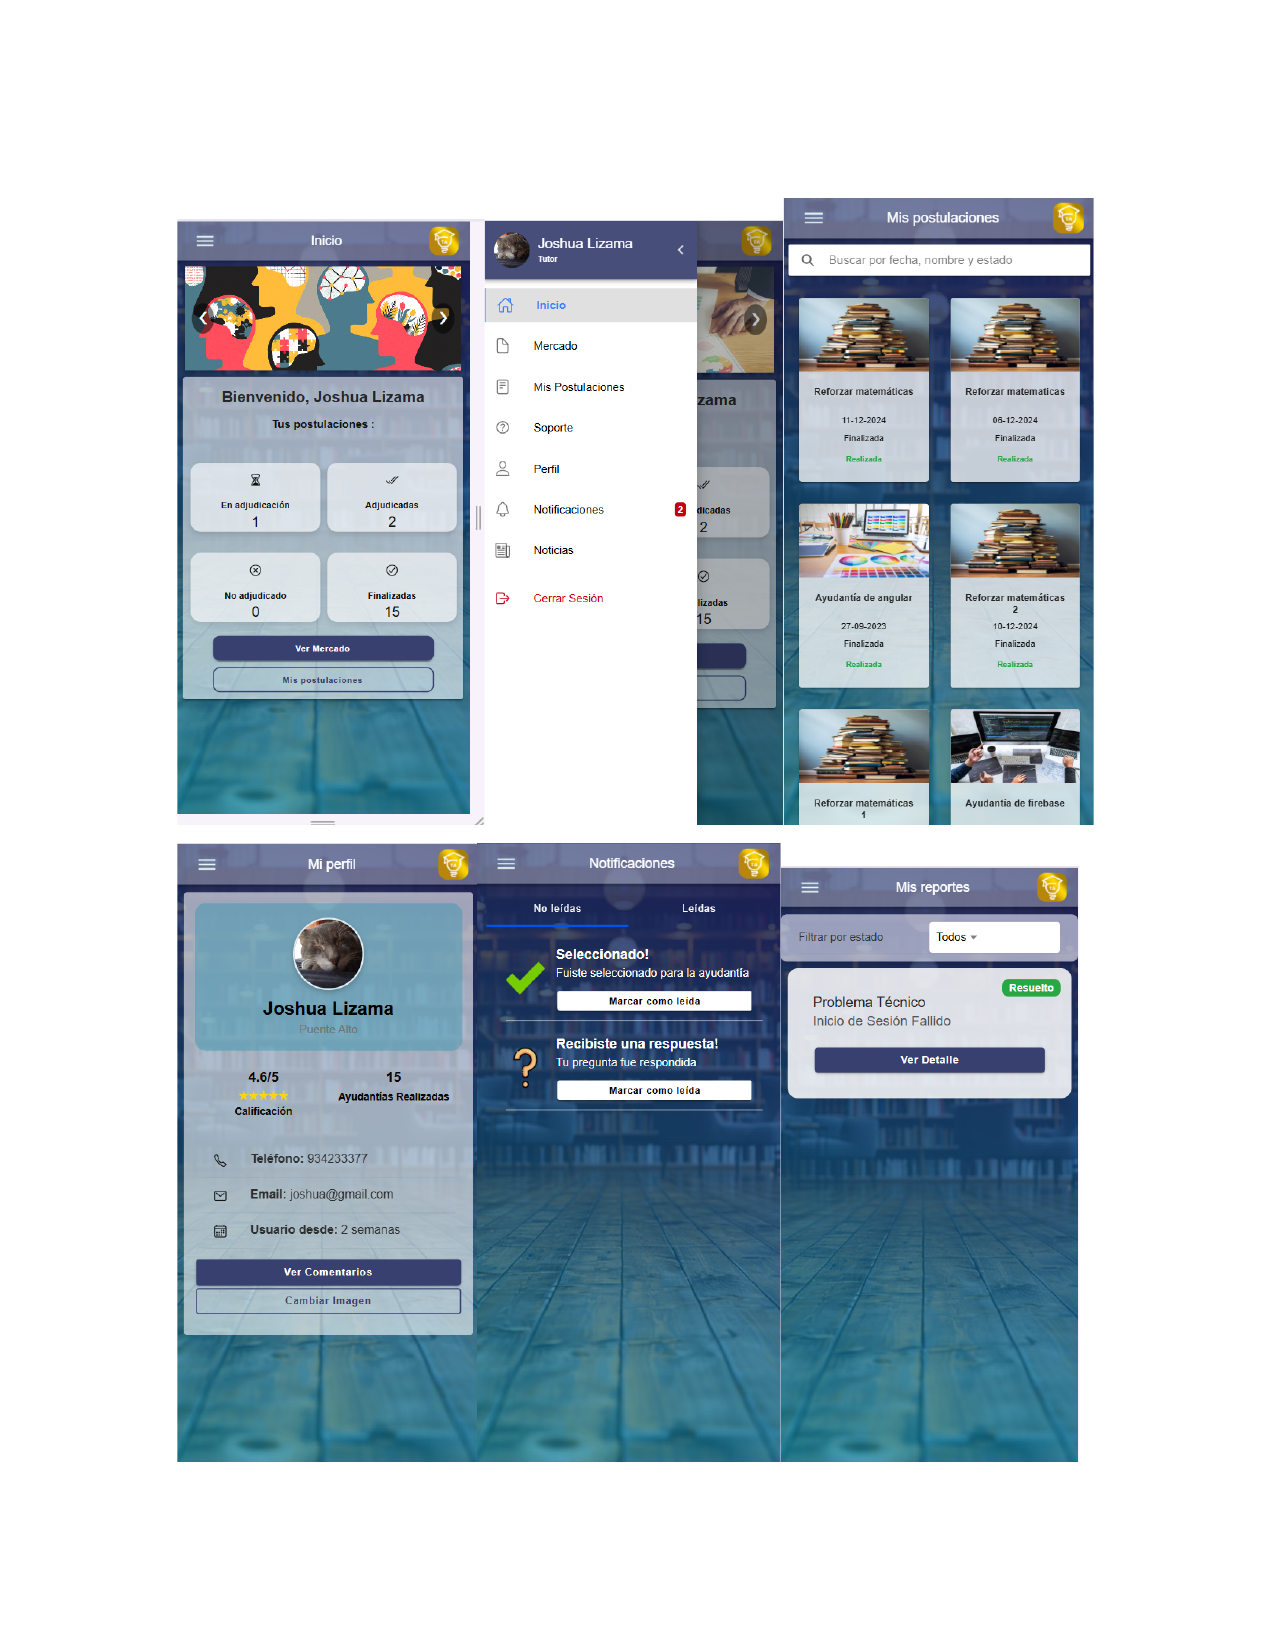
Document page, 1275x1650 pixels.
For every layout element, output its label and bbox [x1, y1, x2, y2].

picture [177, 198, 1094, 825]
picture [177, 843, 1080, 1462]
